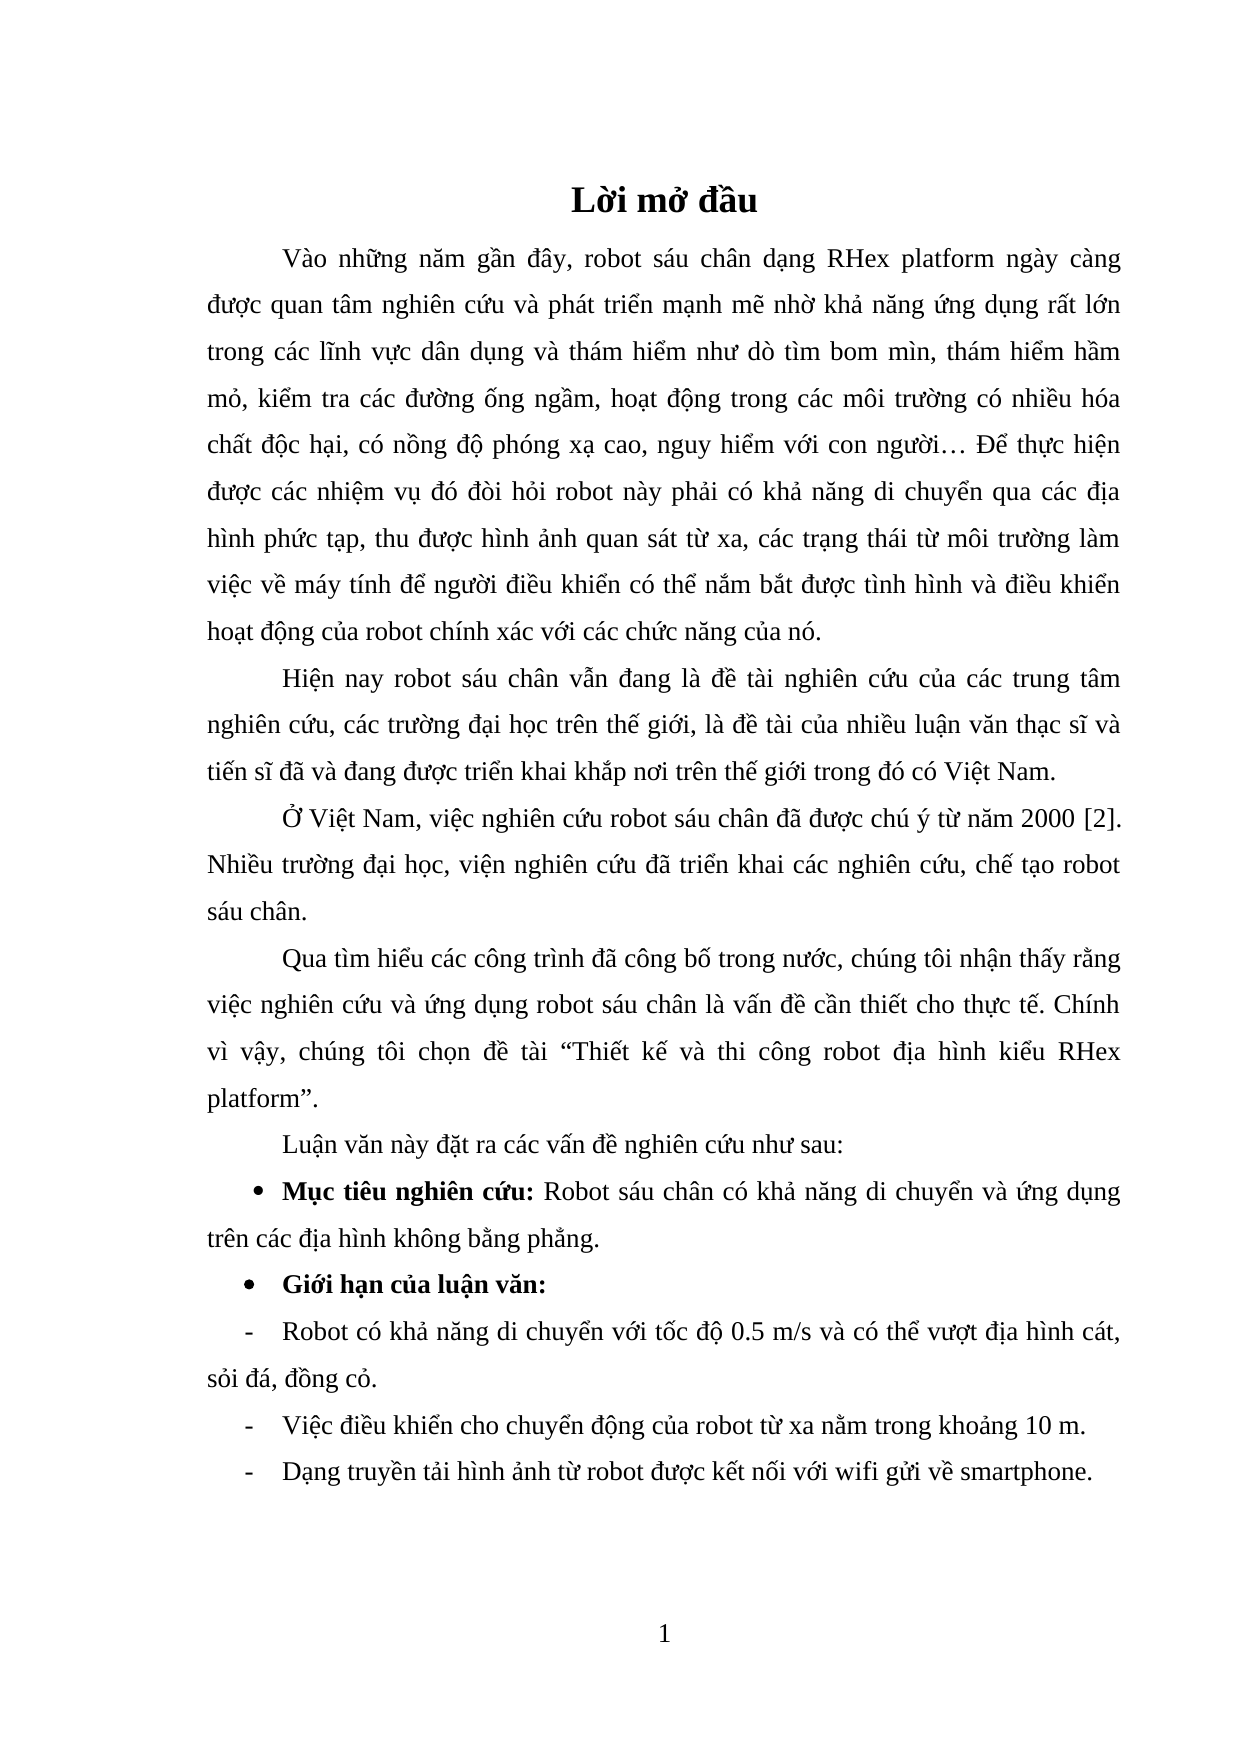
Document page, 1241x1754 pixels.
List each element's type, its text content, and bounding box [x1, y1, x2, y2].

list Việc điều khiển cho chuyển động của robot từ xa nằm trong khoảng 10 m. [207, 1409, 1122, 1440]
subtitle Lời mở đầu [207, 177, 1122, 220]
text Vào những năm gần đây, robot sáu chân dạng RHex platform ngày càng được quan tâm nghiên cứu và phát triển mạnh mẽ nhờ khả năng ứng dụng rất lớn trong các lĩnh vực dân dụng và thám hiểm như dò tìm bom mìn, thám hiểm hầm mỏ, kiểm tra các đường ống ngầm, hoạt động trong các môi trường có nhiều hóa chất độc hại, có nồng độ phóng xạ cao, nguy hiểm với con người… Để thực hiện được các nhiệm vụ đó đòi hỏi robot này phải có khả năng di chuyển qua các địa hình phức tạp, thu được hình ảnh quan sát từ xa, các trạng thái từ môi trường làm việc về máy tính để người điều khiển có thể nắm bắt được tình hình và điều khiển hoạt động của robot chính xác với các chức năng của nó. [207, 242, 1122, 646]
list Robot có khả năng di chuyển với tốc độ 0.5 m/s và có thể vượt địa hình cát, sỏi đá, đồng cỏ. [207, 1316, 1122, 1393]
text Ở Việt Nam, việc nghiên cứu robot sáu chân đã được chú ý từ năm 2000 [2]. Nhiều trường đại học, viện nghiên cứu đã triển khai các nghiên cứu, chế tạo robot sáu chân. [207, 802, 1122, 926]
list Mục tiêu nghiên cứu: Robot sáu chân có khả năng di chuyển và ứng dụng trên các địa hình không bằng phẳng. [207, 1175, 1122, 1253]
text Hiện nay robot sáu chân vẫn đang là đề tài nghiên cứu của các trung tâm nghiên cứu, các trường đại học trên thế giới, là đề tài của nhiều luận văn thạc sĩ và tiến sĩ đã và đang được triển khai khắp nơi trên thế giới trong đó có Việt Nam. [207, 662, 1122, 786]
list Giới hạn của luận văn: [244, 1269, 1122, 1300]
list Dạng truyền tải hình ảnh từ robot được kết nối với wifi gửi về smartphone. [207, 1456, 1122, 1487]
text Qua tìm hiểu các công trình đã công bố trong nước, chúng tôi nhận thấy rằng việc nghiên cứu và ứng dụng robot sáu chân là vấn đề cần thiết cho thực tế. Chính vì vậy, chúng tôi chọn đề tài “Thiết kế và thi công robot địa hình kiểu RHex platform”. [207, 942, 1122, 1113]
text Luận văn này đặt ra các vấn đề nghiên cứu như sau: [207, 1128, 1122, 1160]
